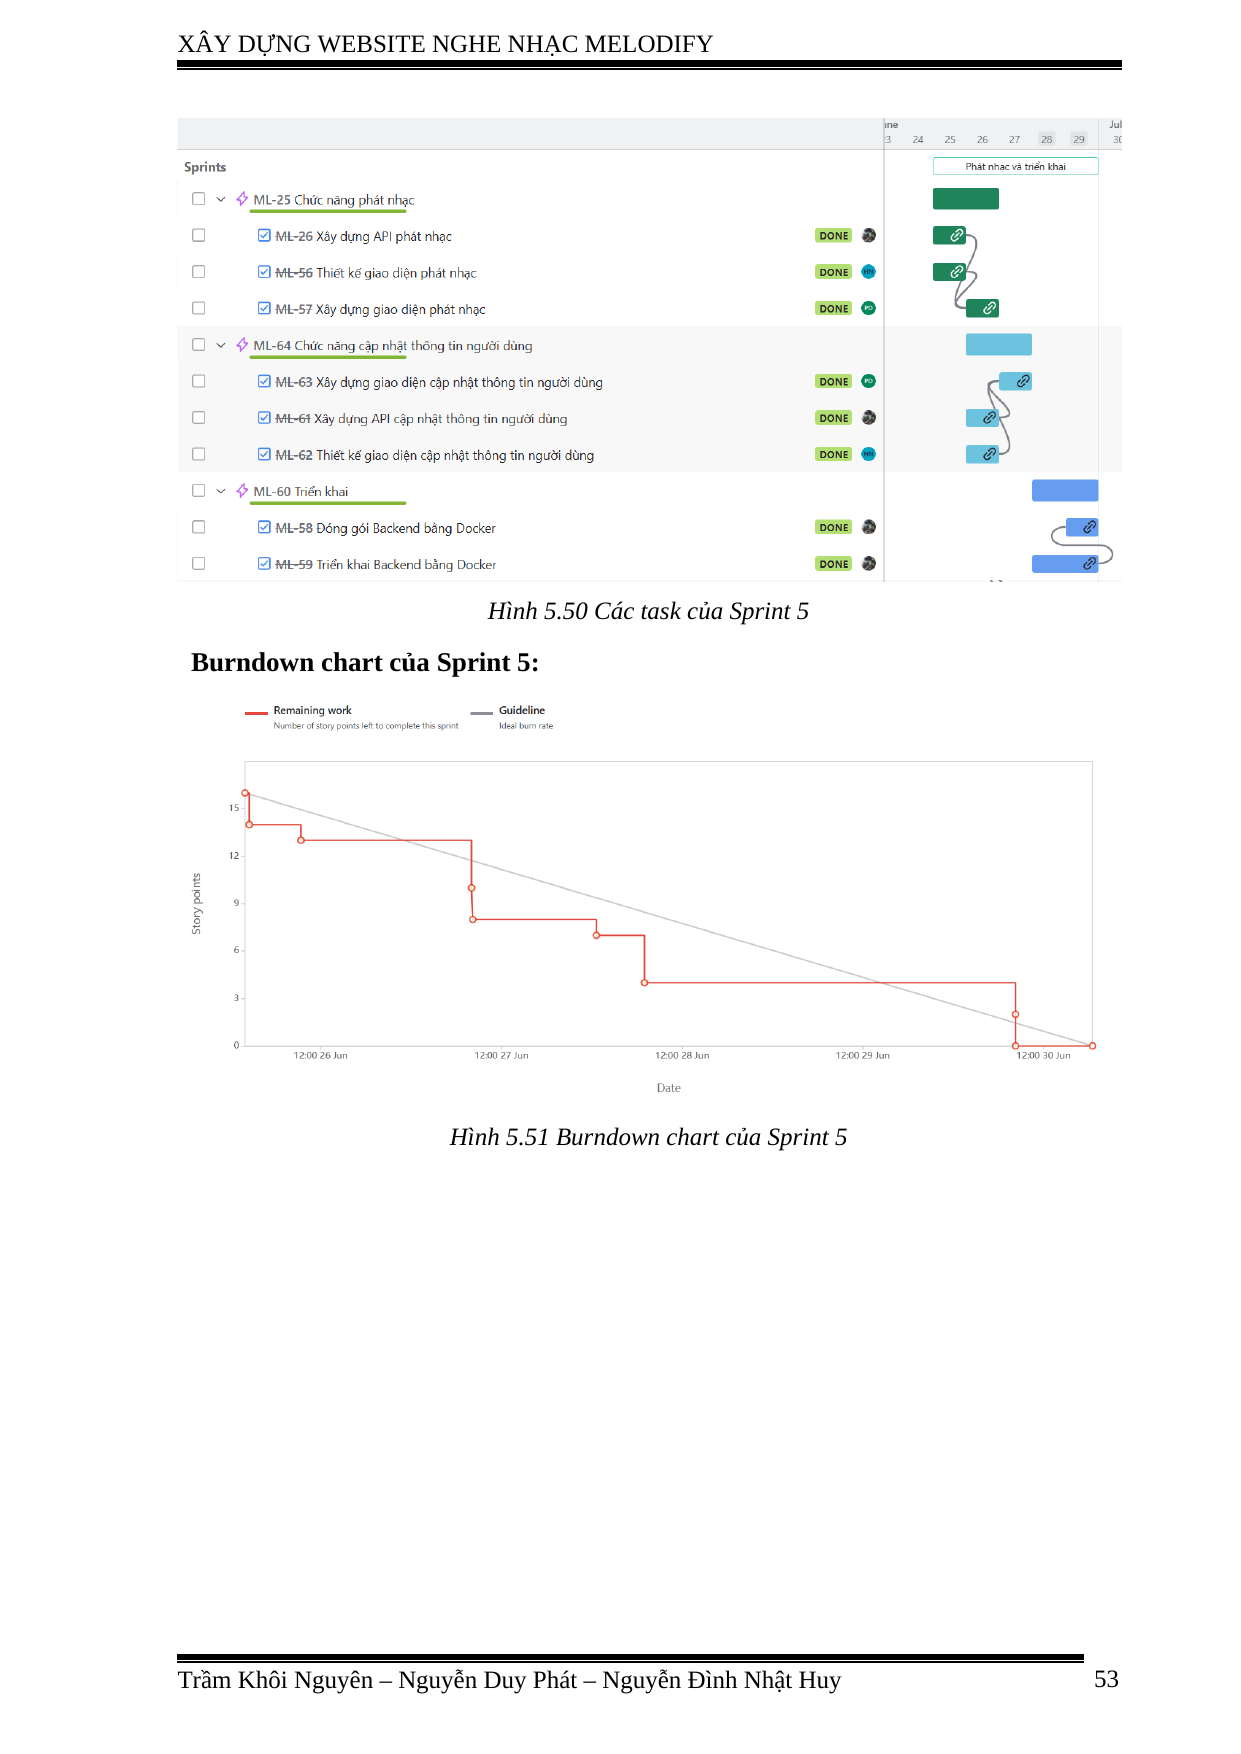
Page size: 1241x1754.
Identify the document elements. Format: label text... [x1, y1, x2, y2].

picture [177, 118, 1123, 582]
text Burndown chart của Sprint 5: [177, 646, 1122, 677]
picture [177, 692, 1123, 1108]
